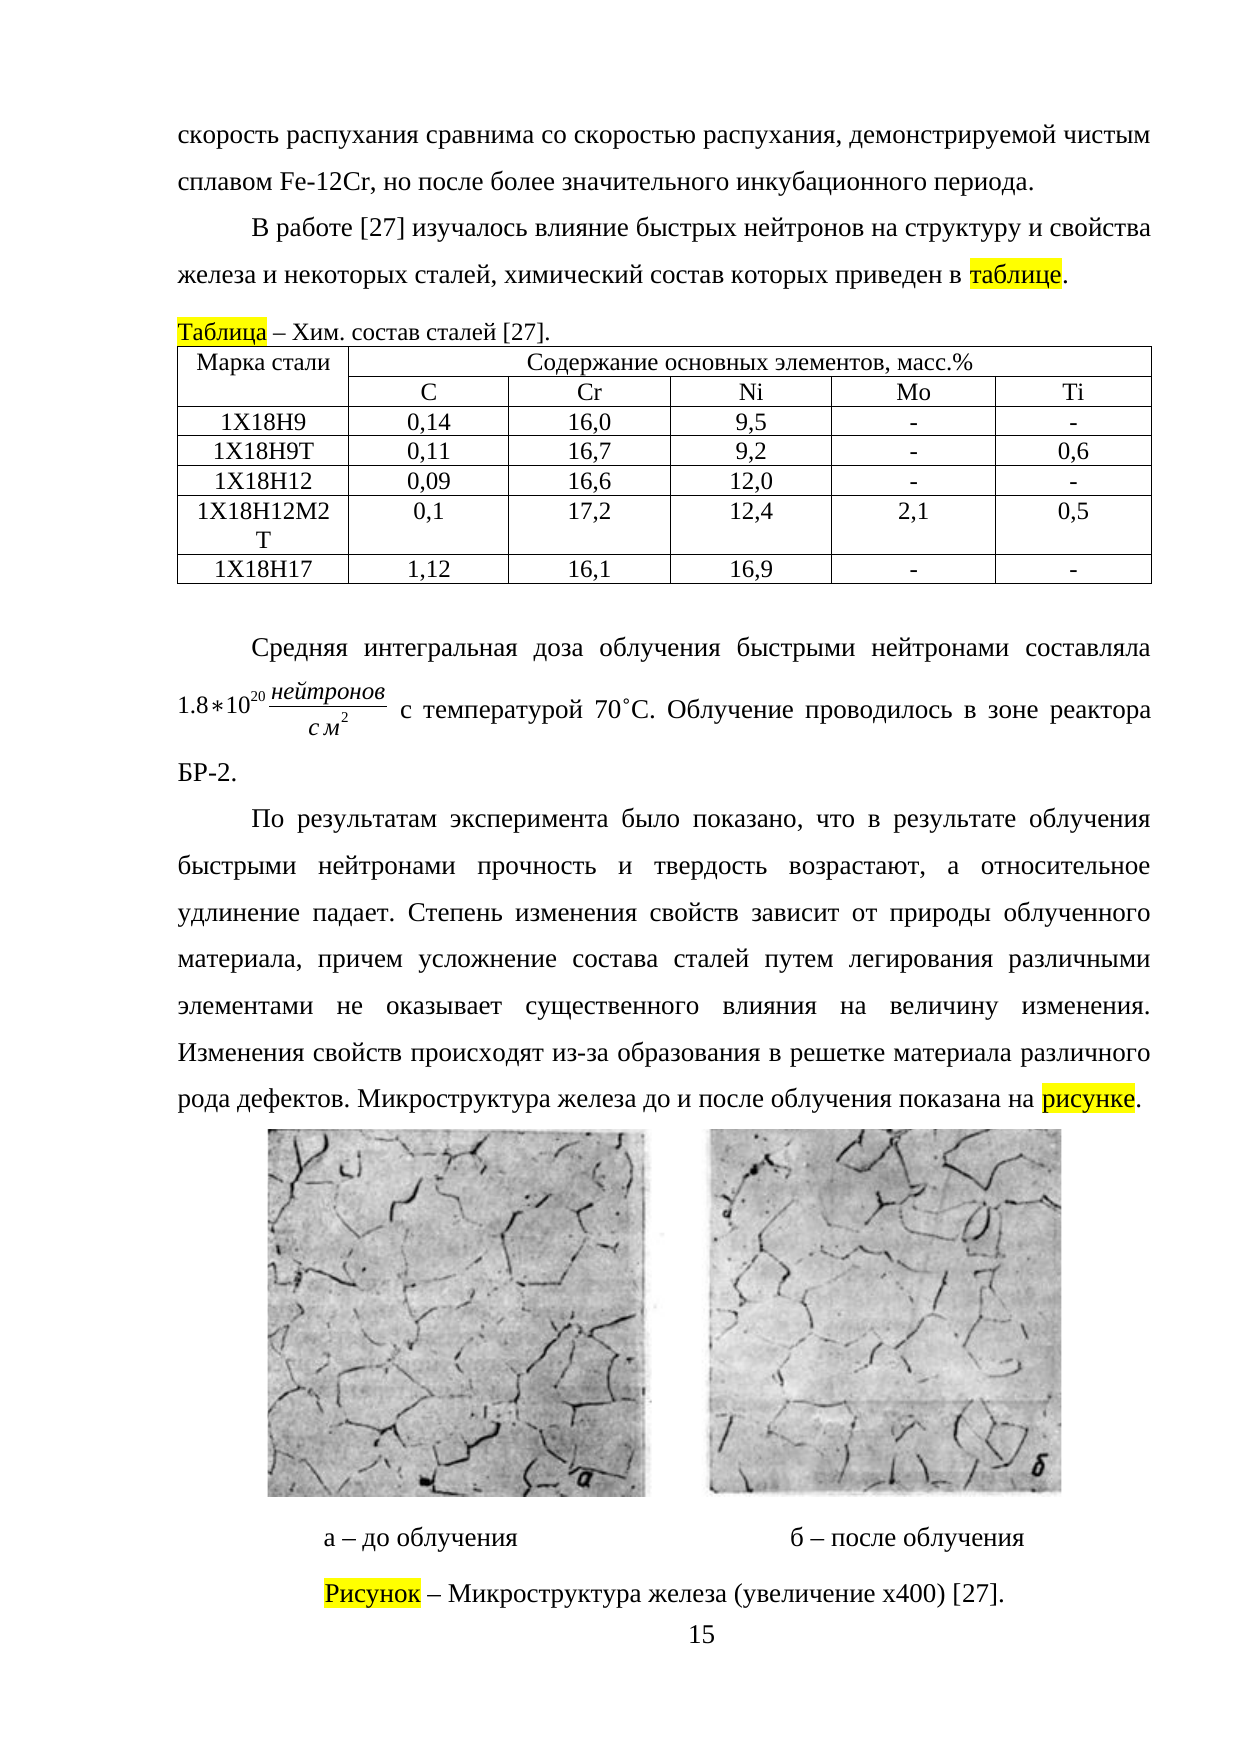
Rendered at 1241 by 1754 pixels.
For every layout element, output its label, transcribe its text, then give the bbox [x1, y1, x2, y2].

table_cell - [832, 466, 995, 495]
table_cell - [832, 407, 995, 435]
table_cell 1Х18Н17 [178, 555, 348, 583]
table_cell - [996, 466, 1151, 495]
table_cell 12,0 [671, 466, 831, 495]
table_header б – после облучения [664, 1521, 1151, 1577]
table_cell Mo [832, 377, 995, 406]
text Рисунок – Микроструктура железа (увеличение x400) [27]. [177, 1577, 1152, 1608]
table_cell 12,4 [671, 496, 831, 553]
table_cell 16,9 [671, 555, 831, 583]
table_cell 16,1 [509, 555, 670, 583]
table_cell 0,1 [349, 496, 508, 553]
table_cell 0,09 [349, 466, 508, 495]
table_cell C [349, 377, 508, 406]
table_cell - [832, 436, 995, 465]
table_cell 9,5 [671, 407, 831, 435]
table_cell 1Х18Н9Т [178, 436, 348, 465]
table_header Содержание основных элементов, масс.% [349, 347, 1151, 376]
picture [267, 1129, 1062, 1497]
table_cell 0,14 [349, 407, 508, 435]
table_cell 0,5 [996, 496, 1151, 553]
text В работе [27] изучалось влияние быстрых нейтронов на структуру и свойства железа и некоторых сталей, химический состав которых приведен в таблице. [177, 211, 1152, 289]
table_cell - [996, 407, 1151, 435]
text По результатам эксперимента было показано, что в результате облучения быстрыми нейтронами прочность и твердость возрастают, а относительное удлинение падает. Степень изменения свойств зависит от природы облученного материала, причем усложнение состава сталей путем легирования различными элементами не оказывает существенного влияния на величину изменения. Изменения свойств происходят из-за образования в решетке материала различного рода дефектов. Микроструктура железа до и после облучения показана на рисунке. [177, 802, 1152, 1113]
table_cell 17,2 [509, 496, 670, 553]
table_cell 1Х18Н12М2Т [178, 496, 348, 553]
table_cell Ti [996, 377, 1151, 406]
table_cell 16,7 [509, 436, 670, 465]
table_cell Cr [509, 377, 670, 406]
table_cell 1Х18Н9 [178, 407, 348, 435]
table_cell 16,0 [509, 407, 670, 435]
table_cell Ni [671, 377, 831, 406]
text Таблица – Хим. состав сталей [27]. [267, 317, 1152, 346]
table_header Марка стали [178, 347, 348, 406]
table_cell - [832, 555, 995, 583]
table_cell 0,6 [996, 436, 1151, 465]
table_cell 2,1 [832, 496, 995, 553]
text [177, 118, 1152, 196]
table_cell - [996, 555, 1151, 583]
text Средняя интегральная доза облучения быстрыми нейтронами составляла с температурой 70˚C. Облучение проводилось в зоне реактора БР-2. [177, 631, 1152, 787]
table_cell 1,12 [349, 555, 508, 583]
table_cell 16,6 [509, 466, 670, 495]
table_cell 0,11 [349, 436, 508, 465]
table_header а – до облучения [177, 1521, 664, 1577]
table_cell 9,2 [671, 436, 831, 465]
table_cell 1Х18Н12 [178, 466, 348, 495]
